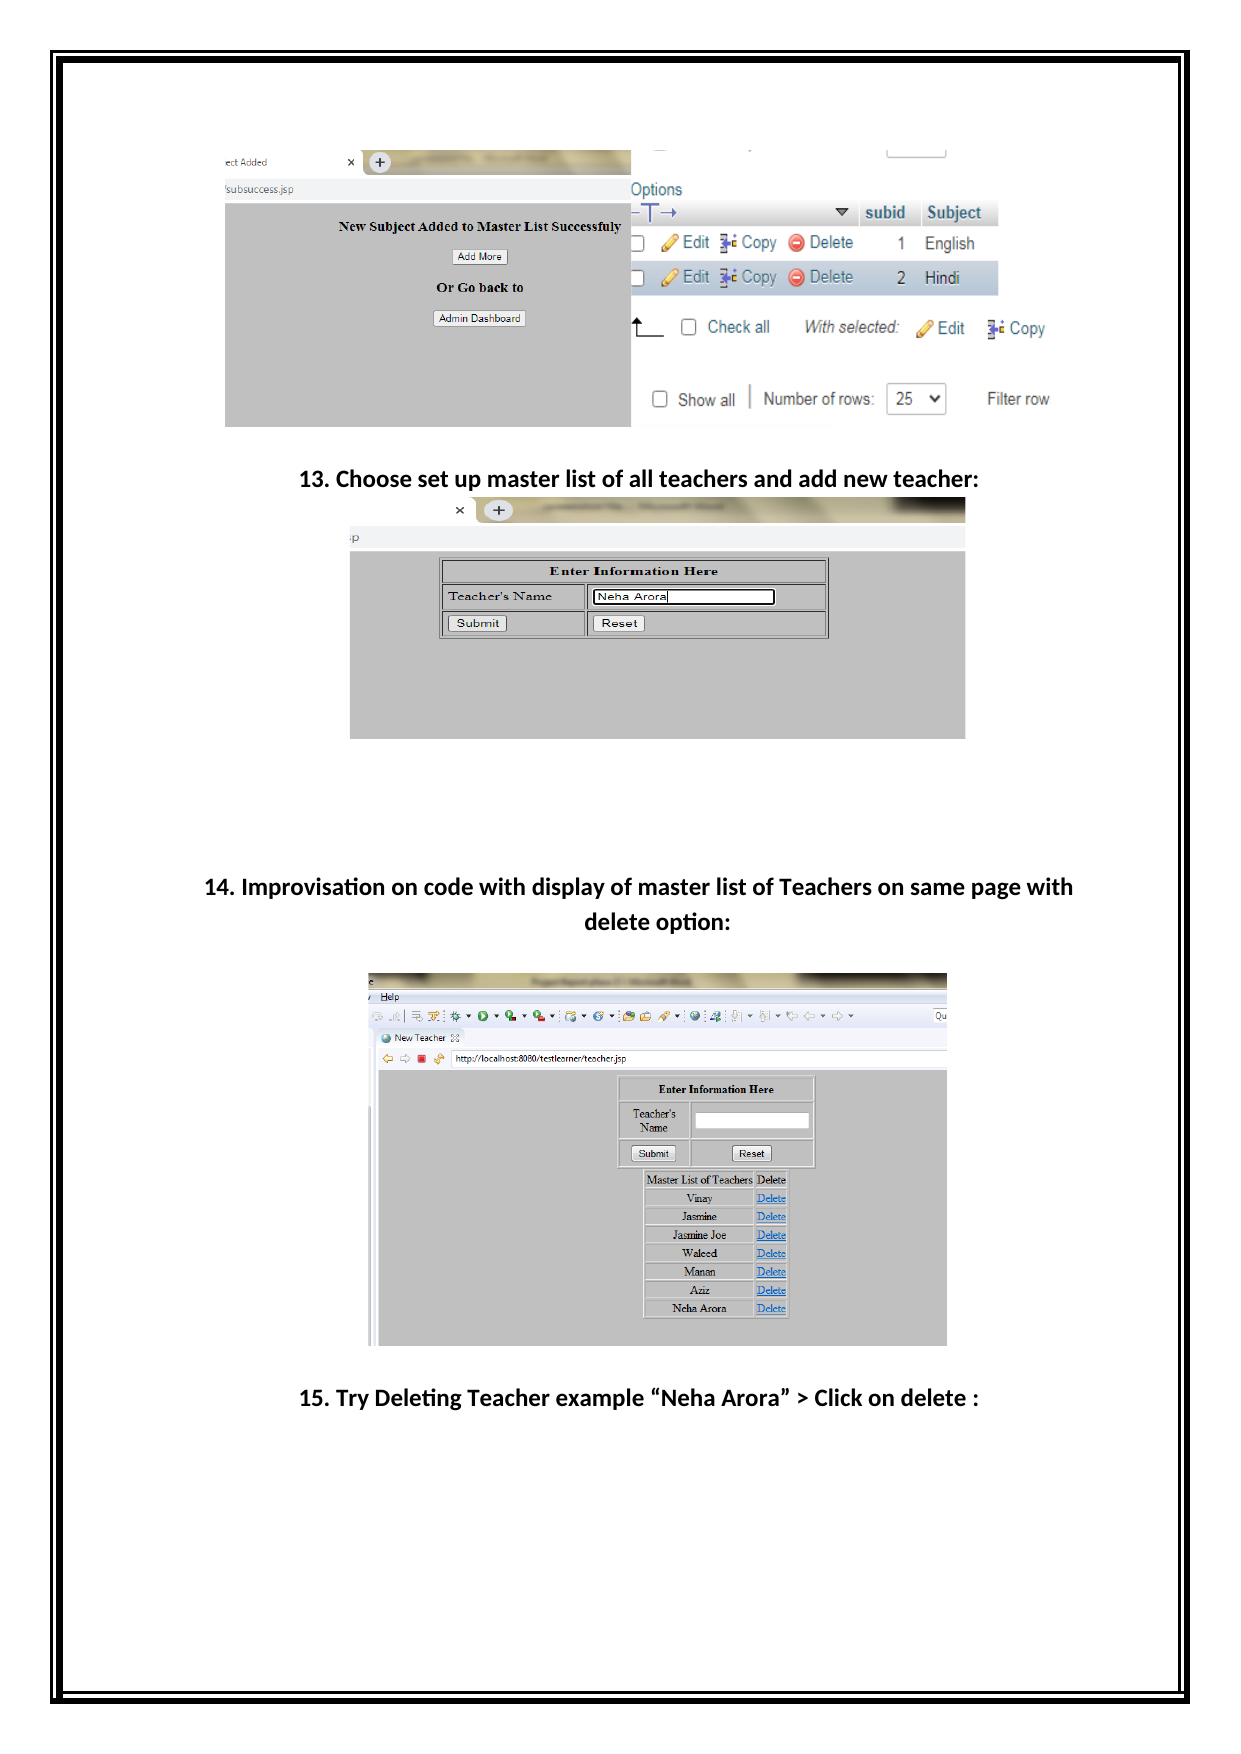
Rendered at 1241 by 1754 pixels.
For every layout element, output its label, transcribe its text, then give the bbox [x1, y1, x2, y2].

list Try Deleting Teacher example “Neha Arora” > Click on delete : [187, 1382, 1090, 1412]
picture [225, 150, 1050, 427]
list Improvisation on code with display of master list of Teachers on same page with delete option: [187, 871, 1090, 937]
picture [368, 973, 947, 1346]
list Choose set up master list of all teachers and add new teacher: [187, 463, 1090, 493]
picture [349, 497, 966, 739]
